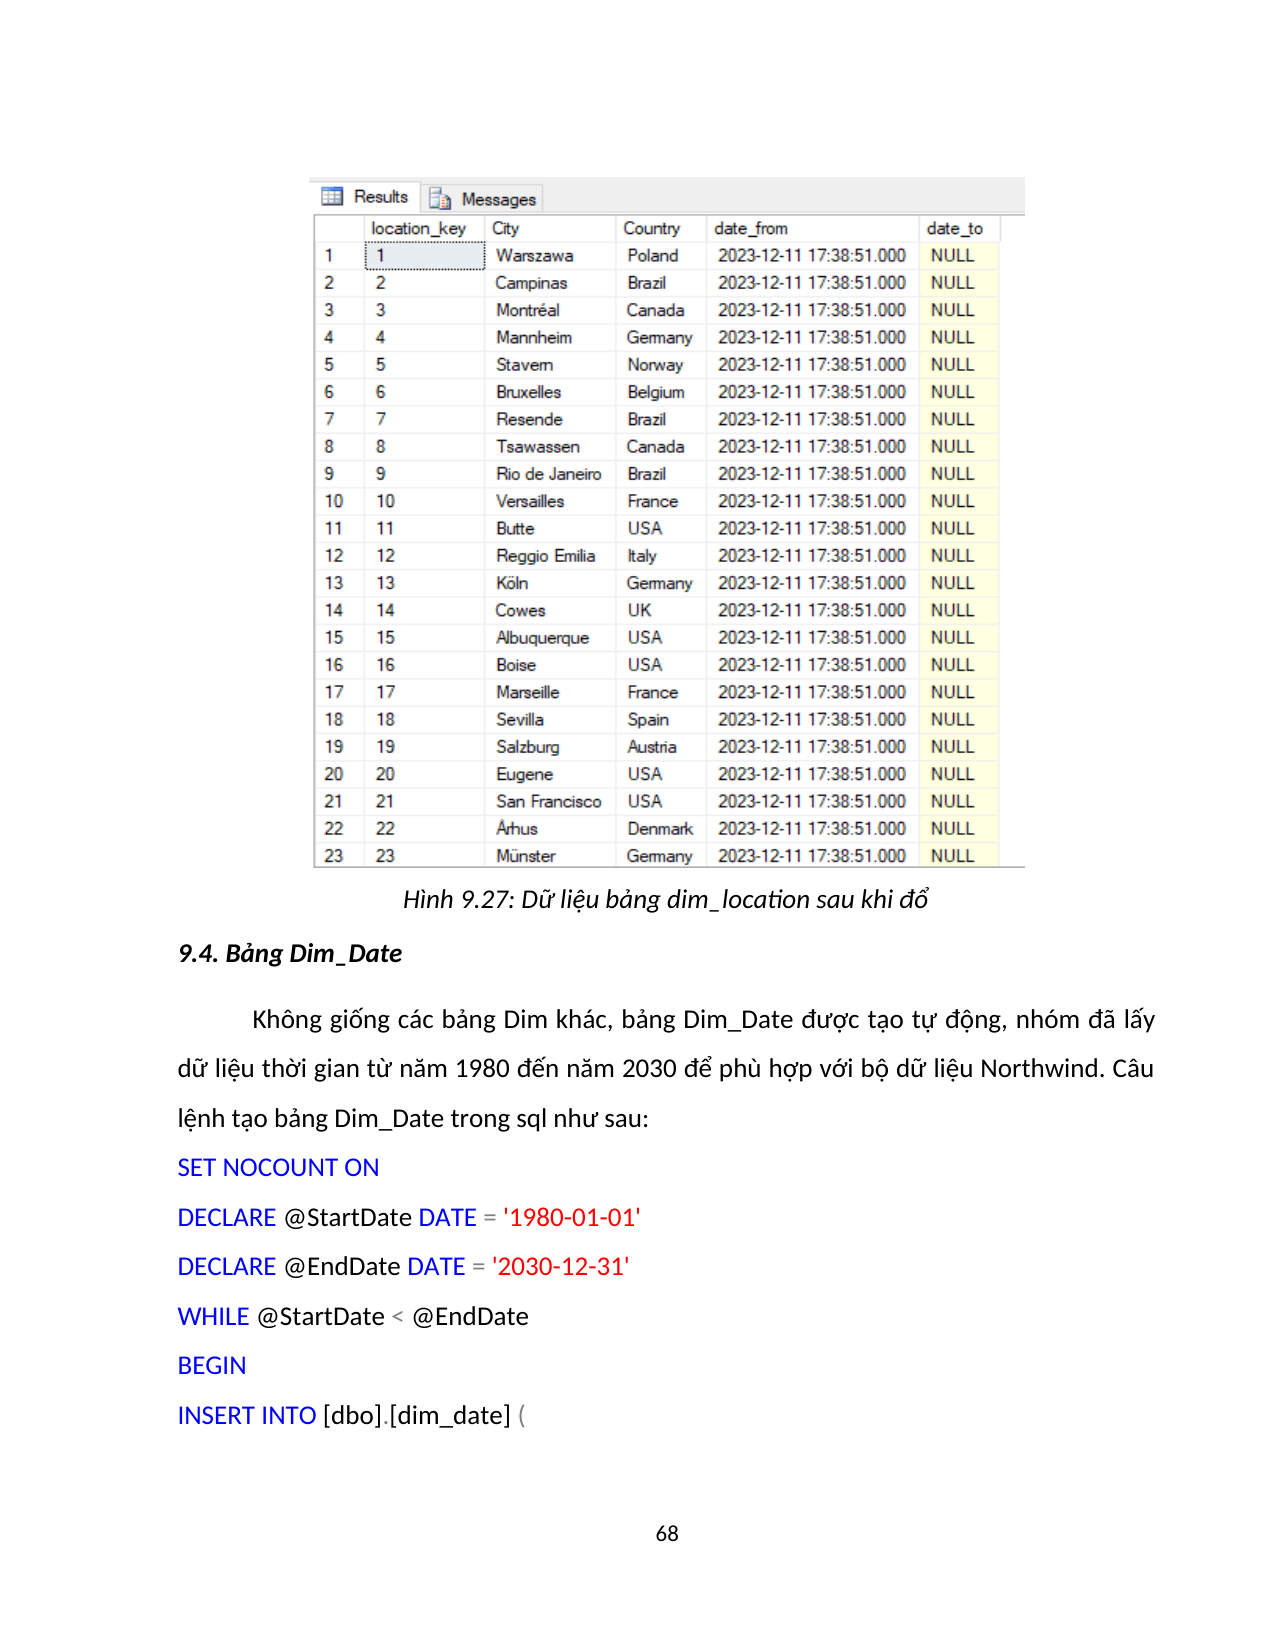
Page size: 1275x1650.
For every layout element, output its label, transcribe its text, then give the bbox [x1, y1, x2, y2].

text SET NOCOUNT ON [177, 1151, 1157, 1184]
text Không giống các bảng Dim khác, bảng Dim_Date được tạo tự động, nhóm đã lấy dữ liệu thời gian từ năm 1980 đến năm 2030 để phù hợp với bộ dữ liệu Northwind. Câu lệnh tạo bảng Dim_Date trong sql như sau: [177, 1002, 1157, 1134]
text DECLARE @EndDate DATE = '2030-12-31' [177, 1249, 1157, 1283]
text WHILE @StartDate < @EndDate [177, 1299, 1157, 1332]
text DECLARE @StartDate DATE = '1980-01-01' [177, 1200, 1157, 1233]
text BEGIN [177, 1348, 1157, 1382]
text Hình 9.27: Dữ liệu bảng dim_location sau khi đổ [177, 882, 1157, 915]
text INSERT INTO [dbo].[dim_date] ( [177, 1398, 1157, 1431]
picture [309, 177, 1025, 868]
subtitle 9.4. Bảng Dim_Date [177, 936, 1157, 969]
